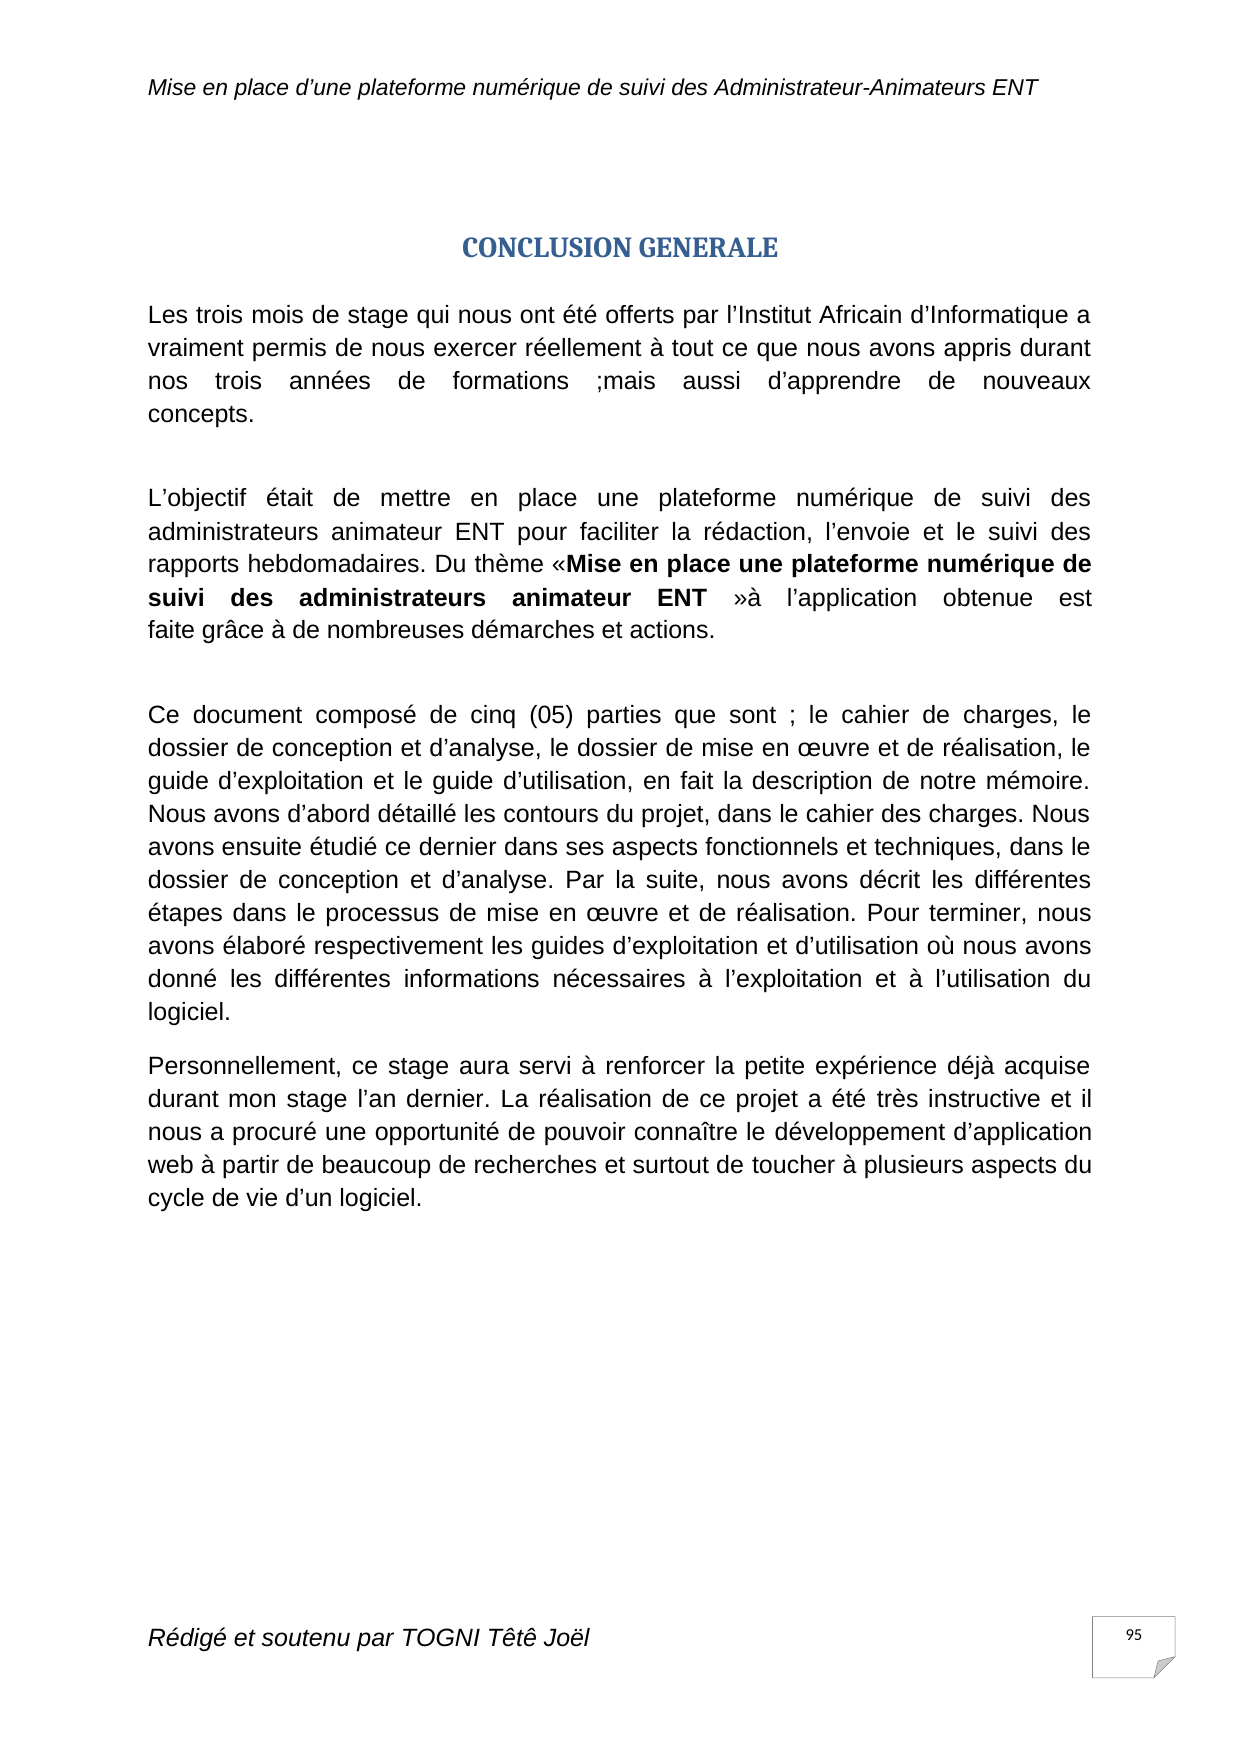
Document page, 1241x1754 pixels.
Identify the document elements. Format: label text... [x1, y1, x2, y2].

text Les trois mois de stage qui nous ont été offerts par l’Institut Africain d’Informatique a vraiment permis de nous exercer réellement à tout ce que nous avons appris durant nos trois années de formations ;mais aussi d’apprendre de nouveaux concepts. [148, 269, 1092, 428]
text Personnellement, ce stage aura servi à renforcer la petite expérience déjà acquise durant mon stage l’an dernier. La réalisation de ce projet a été très instructive et il nous a procuré une opportunité de pouvoir connaître le développement d’application web à partir de beaucoup de recherches et surtout de toucher à plusieurs aspects du cycle de vie d’un logiciel. [148, 1051, 1092, 1212]
subtitle CONCLUSION GENERALE [148, 231, 1092, 264]
text Ce document composé de cinq (05) parties que sont ; le cahier de charges, le dossier de conception et d’analyse, le dossier de mise en œuvre et de réalisation, le guide d’exploitation et le guide d’utilisation, en fait la description de notre mémoire. Nous avons d’abord détaillé les contours du projet, dans le cahier des charges. Nous avons ensuite étudié ce dernier dans ses aspects fonctionnels et techniques, dans le dossier de conception et d’analyse. Par la suite, nous avons décrit les différentes étapes dans le processus de mise en œuvre et de réalisation. Pour terminer, nous avons élaboré respectivement les guides d’exploitation et d’utilisation où nous avons donné les différentes informations nécessaires à l’exploitation et à l’utilisation du logiciel. [148, 669, 1092, 1026]
text L’objectif était de mettre en place une plateforme numérique de suivi des administrateurs animateur ENT pour faciliter la rédaction, l’envoie et le suivi des rapports hebdomadaires. Du thème «Mise en place une plateforme numérique de suivi des administrateurs animateur ENT »à l’application obtenue est faite grâce à de nombreuses démarches et actions. [148, 453, 1092, 644]
